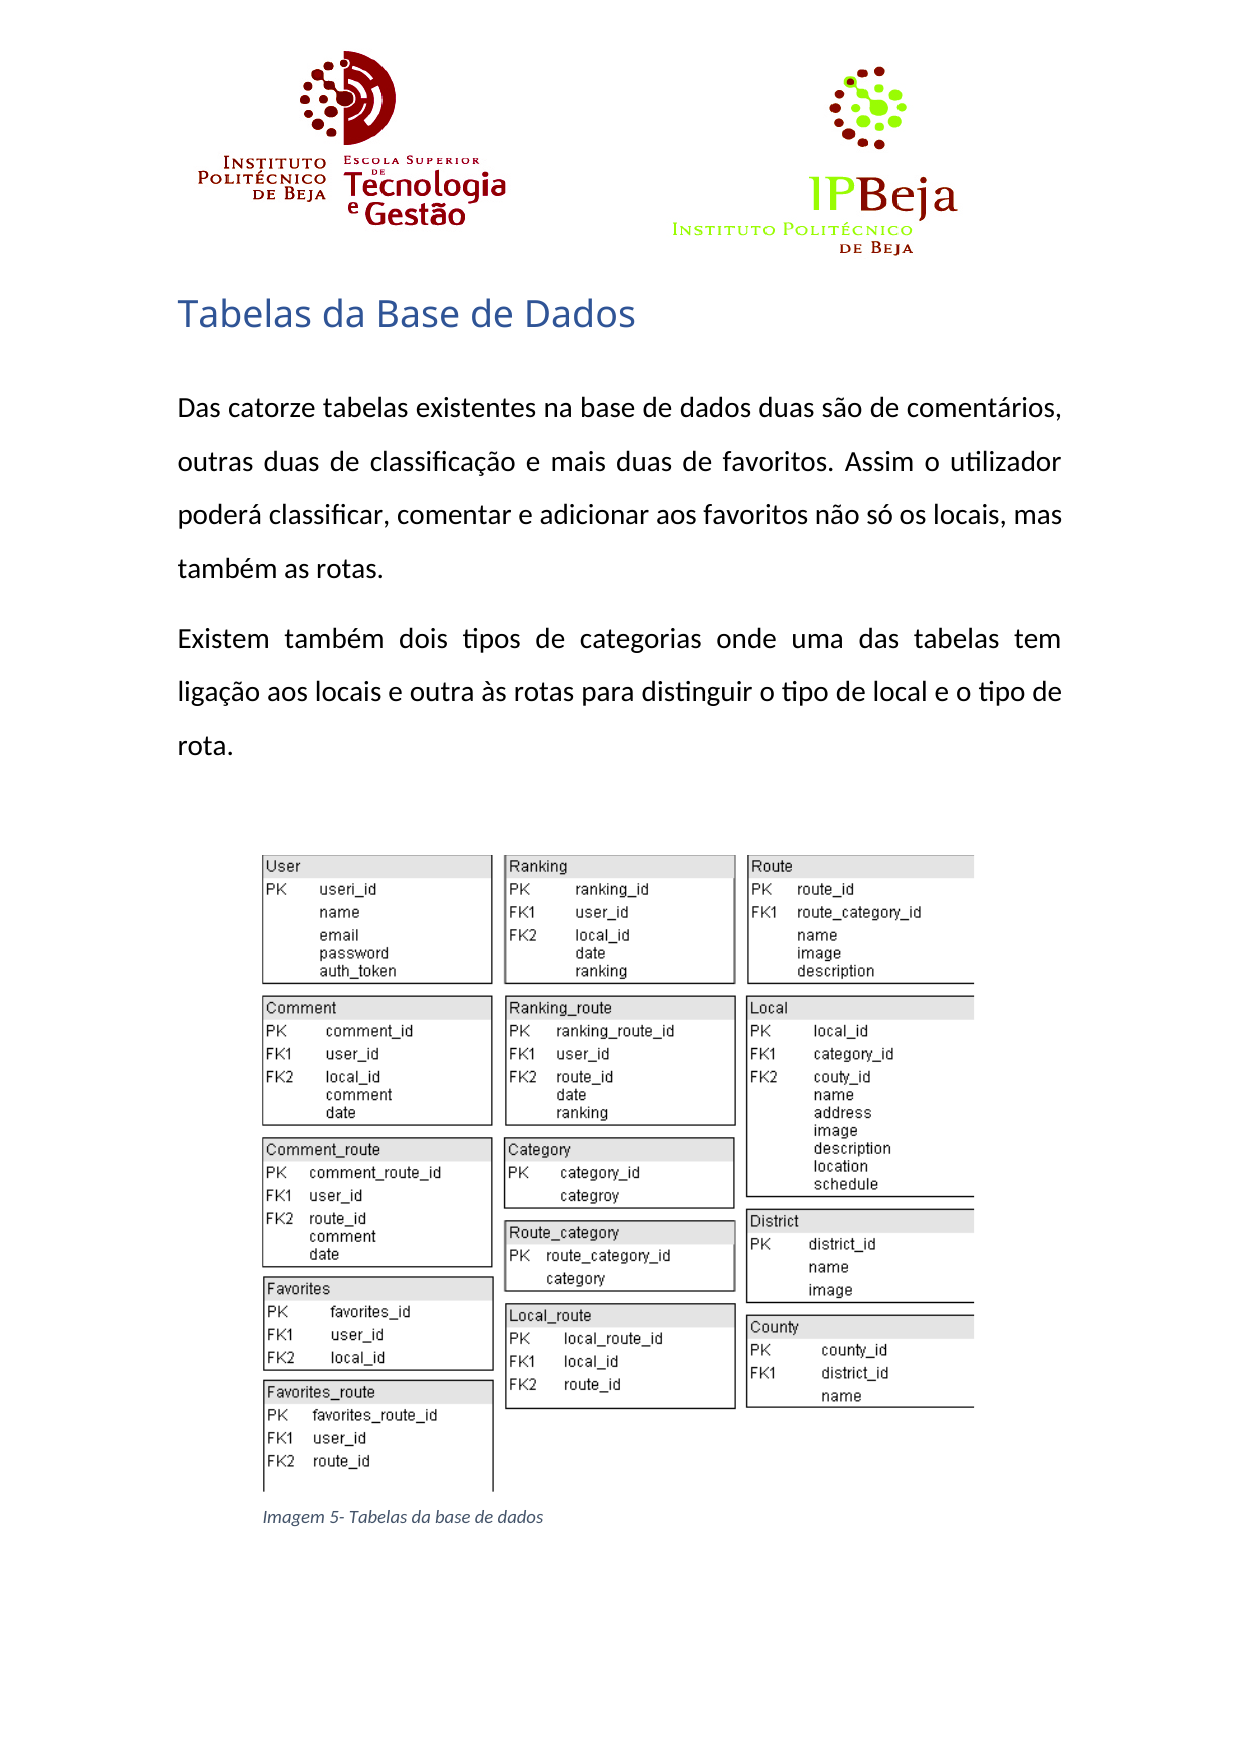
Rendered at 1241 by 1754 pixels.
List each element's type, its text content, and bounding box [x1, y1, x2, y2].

picture [638, 57, 998, 267]
subtitle Tabelas da Base de Dados [177, 213, 1063, 338]
text Existem também dois tipos de categorias onde uma das tabelas tem ligação aos locais e outra às rotas para distinguir o tipo de local e o tipo de rota. [177, 620, 1063, 762]
text Das catorze tabelas existentes na base de dados duas são de comentários, outras duas de classificação e mais duas de favoritos. Assim o utilizador poderá classificar, comentar e adicionar aos favoritos não só os locais, mas também as rotas. [177, 389, 1063, 585]
picture [262, 855, 974, 1492]
picture [177, 26, 533, 242]
